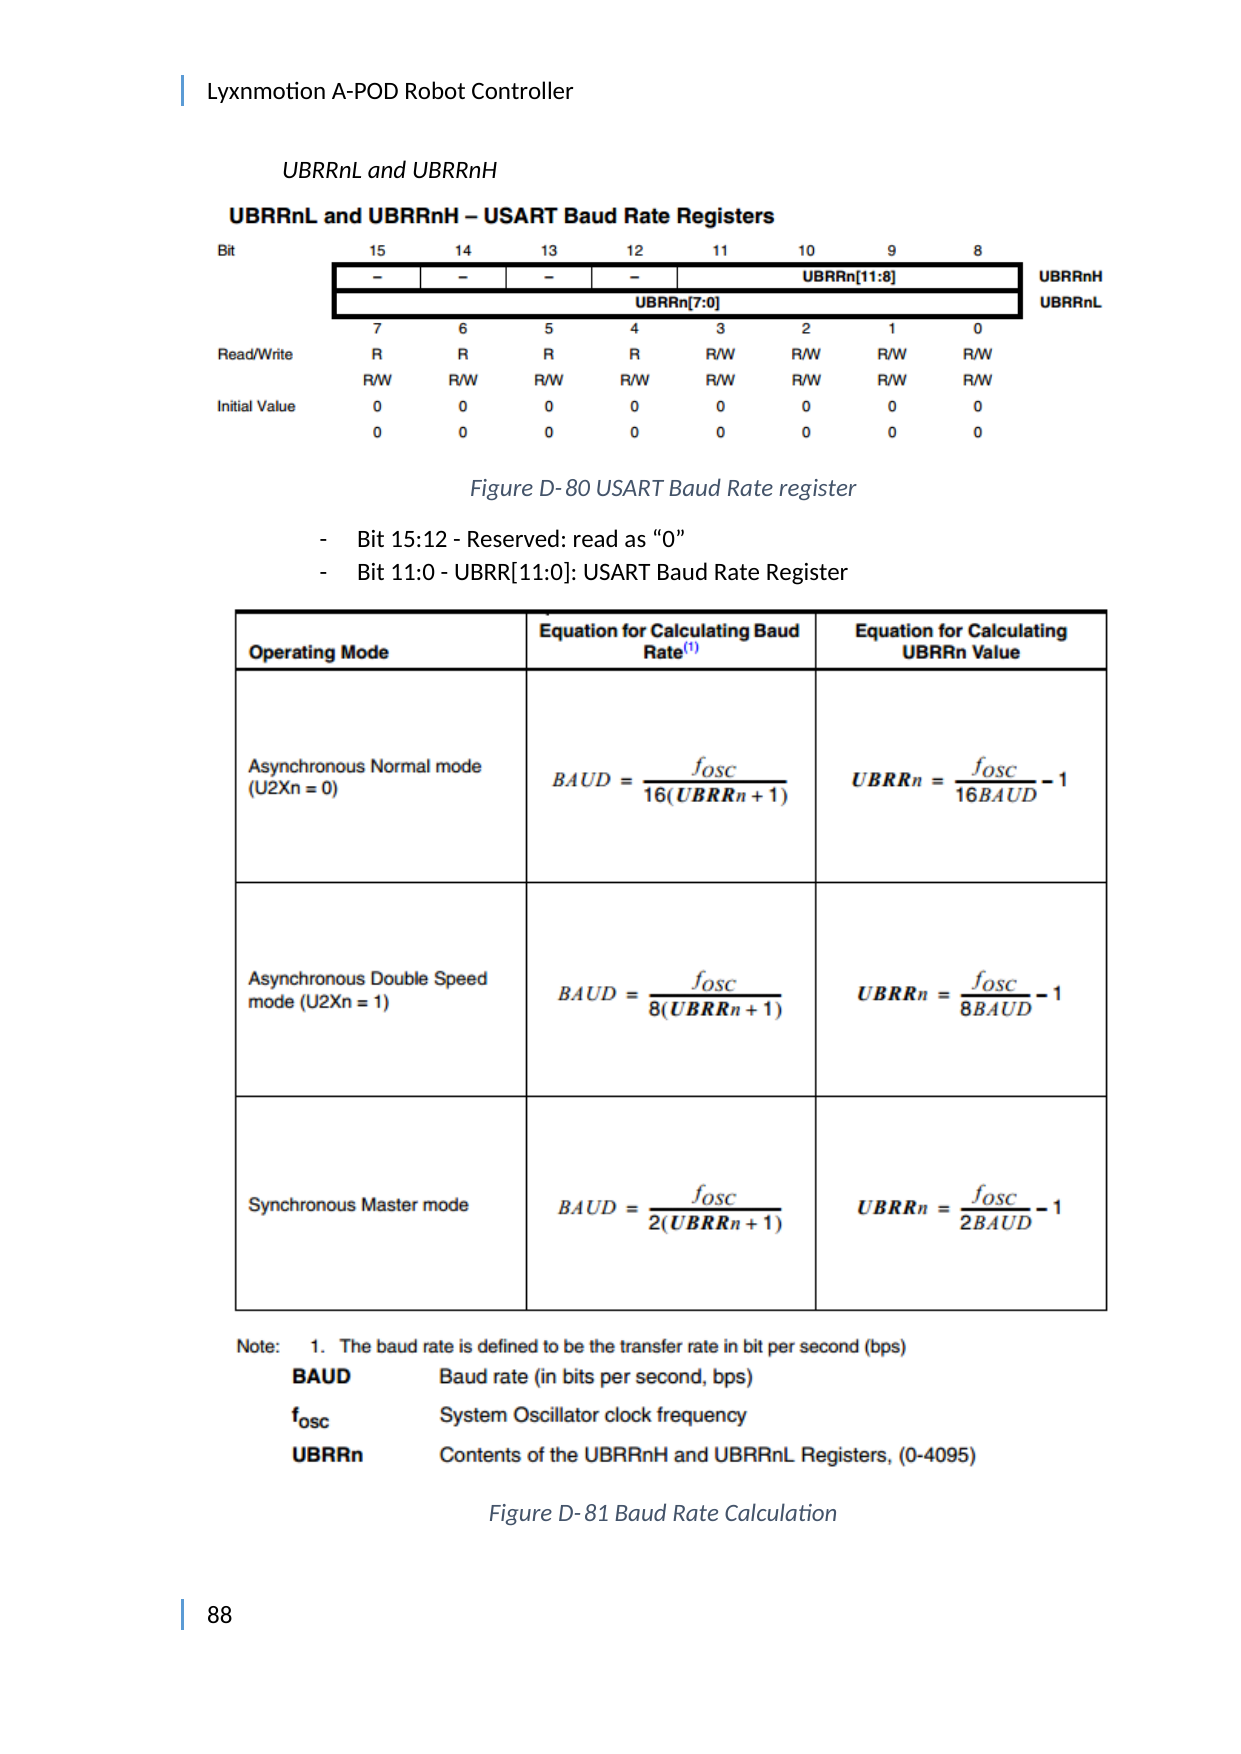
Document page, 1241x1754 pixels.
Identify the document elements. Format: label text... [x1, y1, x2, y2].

subtitle UBRRnL and UBRRnH [207, 155, 1122, 185]
list Bit 11:0 - UBRR[11:0]: USART Baud Rate Register [319, 556, 1122, 587]
picture [206, 187, 1123, 453]
picture [206, 606, 1123, 1479]
list Bit 15:12 - Reserved: read as “0” [319, 523, 1122, 554]
